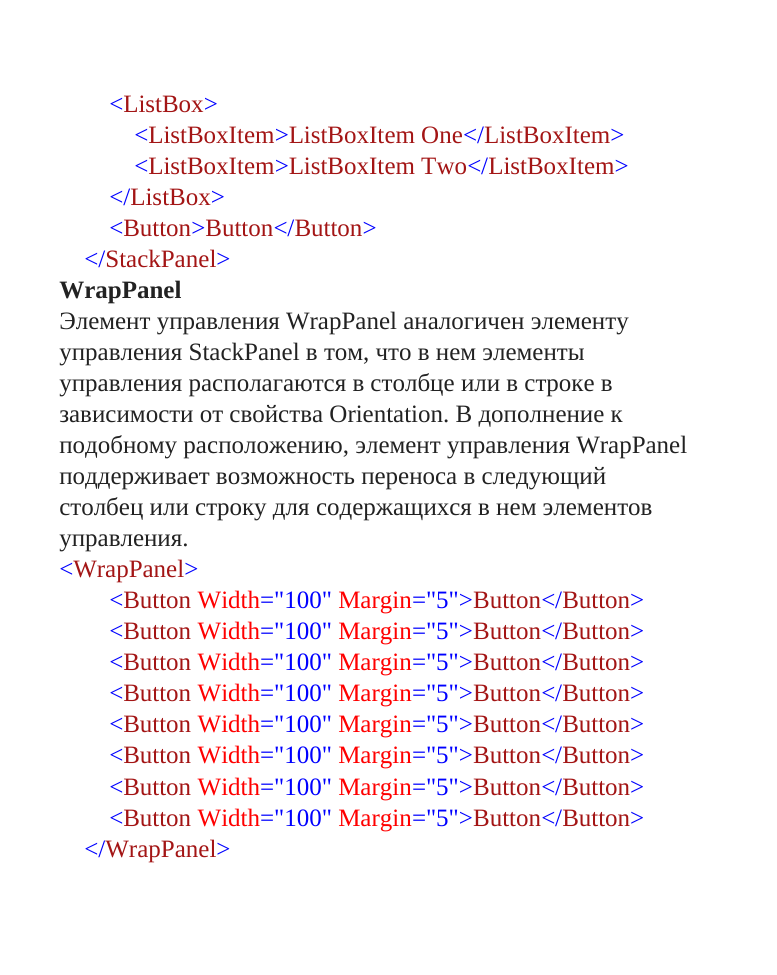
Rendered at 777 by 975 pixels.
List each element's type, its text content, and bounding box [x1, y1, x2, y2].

text <ListBox> [59, 89, 688, 117]
text </ListBox> [59, 182, 688, 211]
text WrapPanel [59, 275, 688, 304]
text <Button Width="100" Margin="5">Button</Button> [59, 616, 688, 645]
text </StackPanel> [59, 244, 688, 273]
text <ListBoxItem>ListBoxItem Two</ListBoxItem> [59, 151, 688, 179]
text <ListBoxItem>ListBoxItem One</ListBoxItem> [59, 120, 688, 148]
text <WrapPanel> [59, 554, 688, 583]
text <Button>Button</Button> [59, 213, 688, 242]
text <Button Width="100" Margin="5">Button</Button> [59, 678, 688, 707]
text <Button Width="100" Margin="5">Button</Button> [59, 741, 688, 769]
text <Button Width="100" Margin="5">Button</Button> [59, 647, 688, 676]
text Элемент управления WrapPanel аналогичен элементу управления StackPanel в том, что в нем элементы управления располагаются в столбце или в строке в зависимости от свойства Orientation. В дополнение к подобному расположению, элемент управления WrapPanel поддерживает возможность переноса в следующий столбец или строку для содержащихся в нем элементов управления. [59, 306, 688, 552]
text <Button Width="100" Margin="5">Button</Button> [59, 585, 688, 614]
text </WrapPanel> [59, 834, 688, 862]
text <Button Width="100" Margin="5">Button</Button> [59, 709, 688, 738]
text <Button Width="100" Margin="5">Button</Button> [59, 772, 688, 800]
text <Button Width="100" Margin="5">Button</Button> [59, 803, 688, 831]
